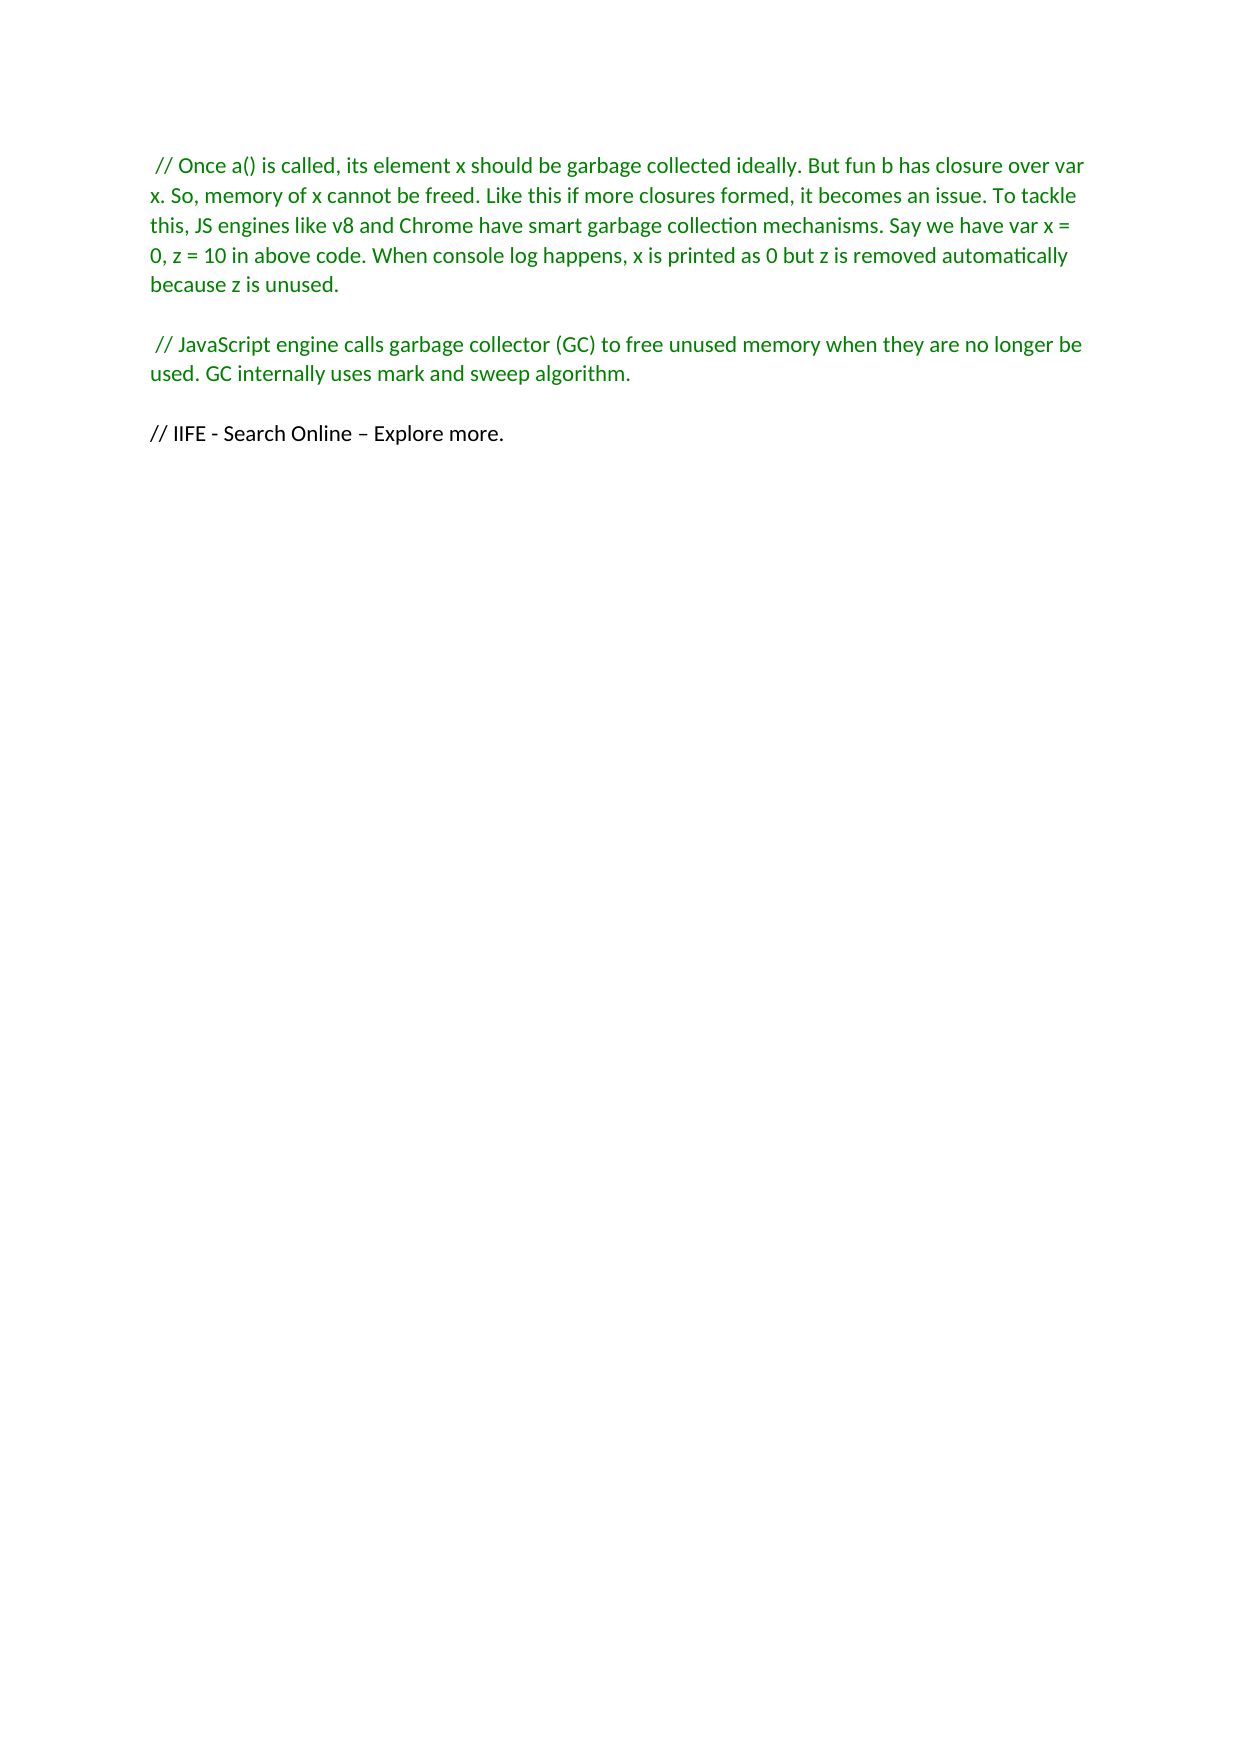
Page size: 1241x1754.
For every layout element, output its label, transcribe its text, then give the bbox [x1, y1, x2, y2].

text // JavaScript engine calls garbage collector (GC) to free unused memory when they are no longer be used. GC internally uses mark and sweep algorithm. [150, 328, 1090, 387]
text // Once a() is called, its element x should be garbage collected ideally. But fun b has closure over var x. So, memory of x cannot be freed. Like this if more closures formed, it becomes an issue. To tackle this, JS engines like v8 and Chrome have smart garbage collection mechanisms. Say we have var x = 0, z = 10 in above code. When console log happens, x is printed as 0 but z is removed automatically because z is unused. [150, 150, 1090, 298]
text // IIFE - Search Online – Explore more. [150, 417, 1090, 447]
